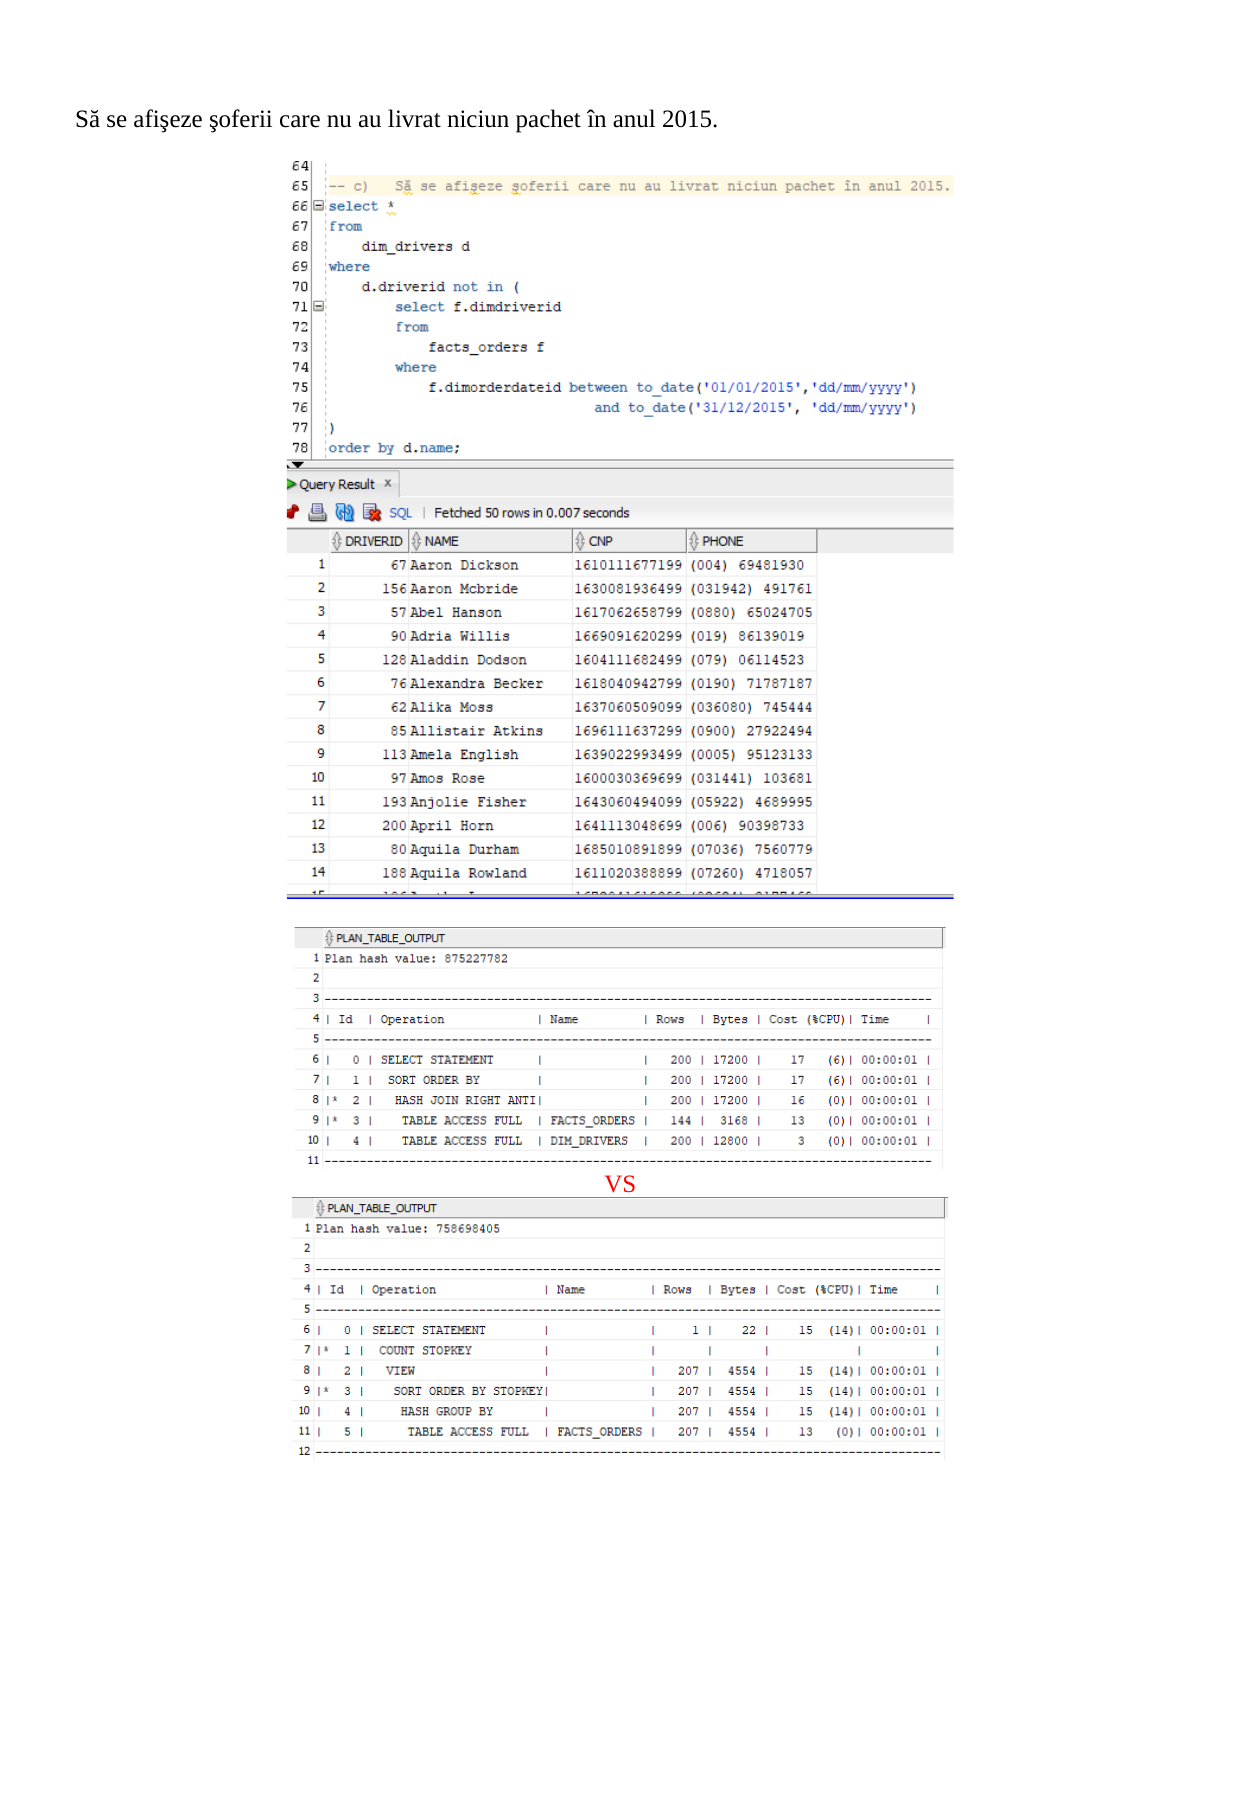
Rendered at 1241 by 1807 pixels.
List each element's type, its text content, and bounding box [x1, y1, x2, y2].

picture [286, 161, 954, 899]
picture [294, 927, 946, 1169]
picture [292, 1197, 949, 1460]
text Să se afişeze şoferii care nu au livrat niciun pachet în anul 2015. [75, 104, 1165, 132]
text VS [75, 1169, 1165, 1197]
